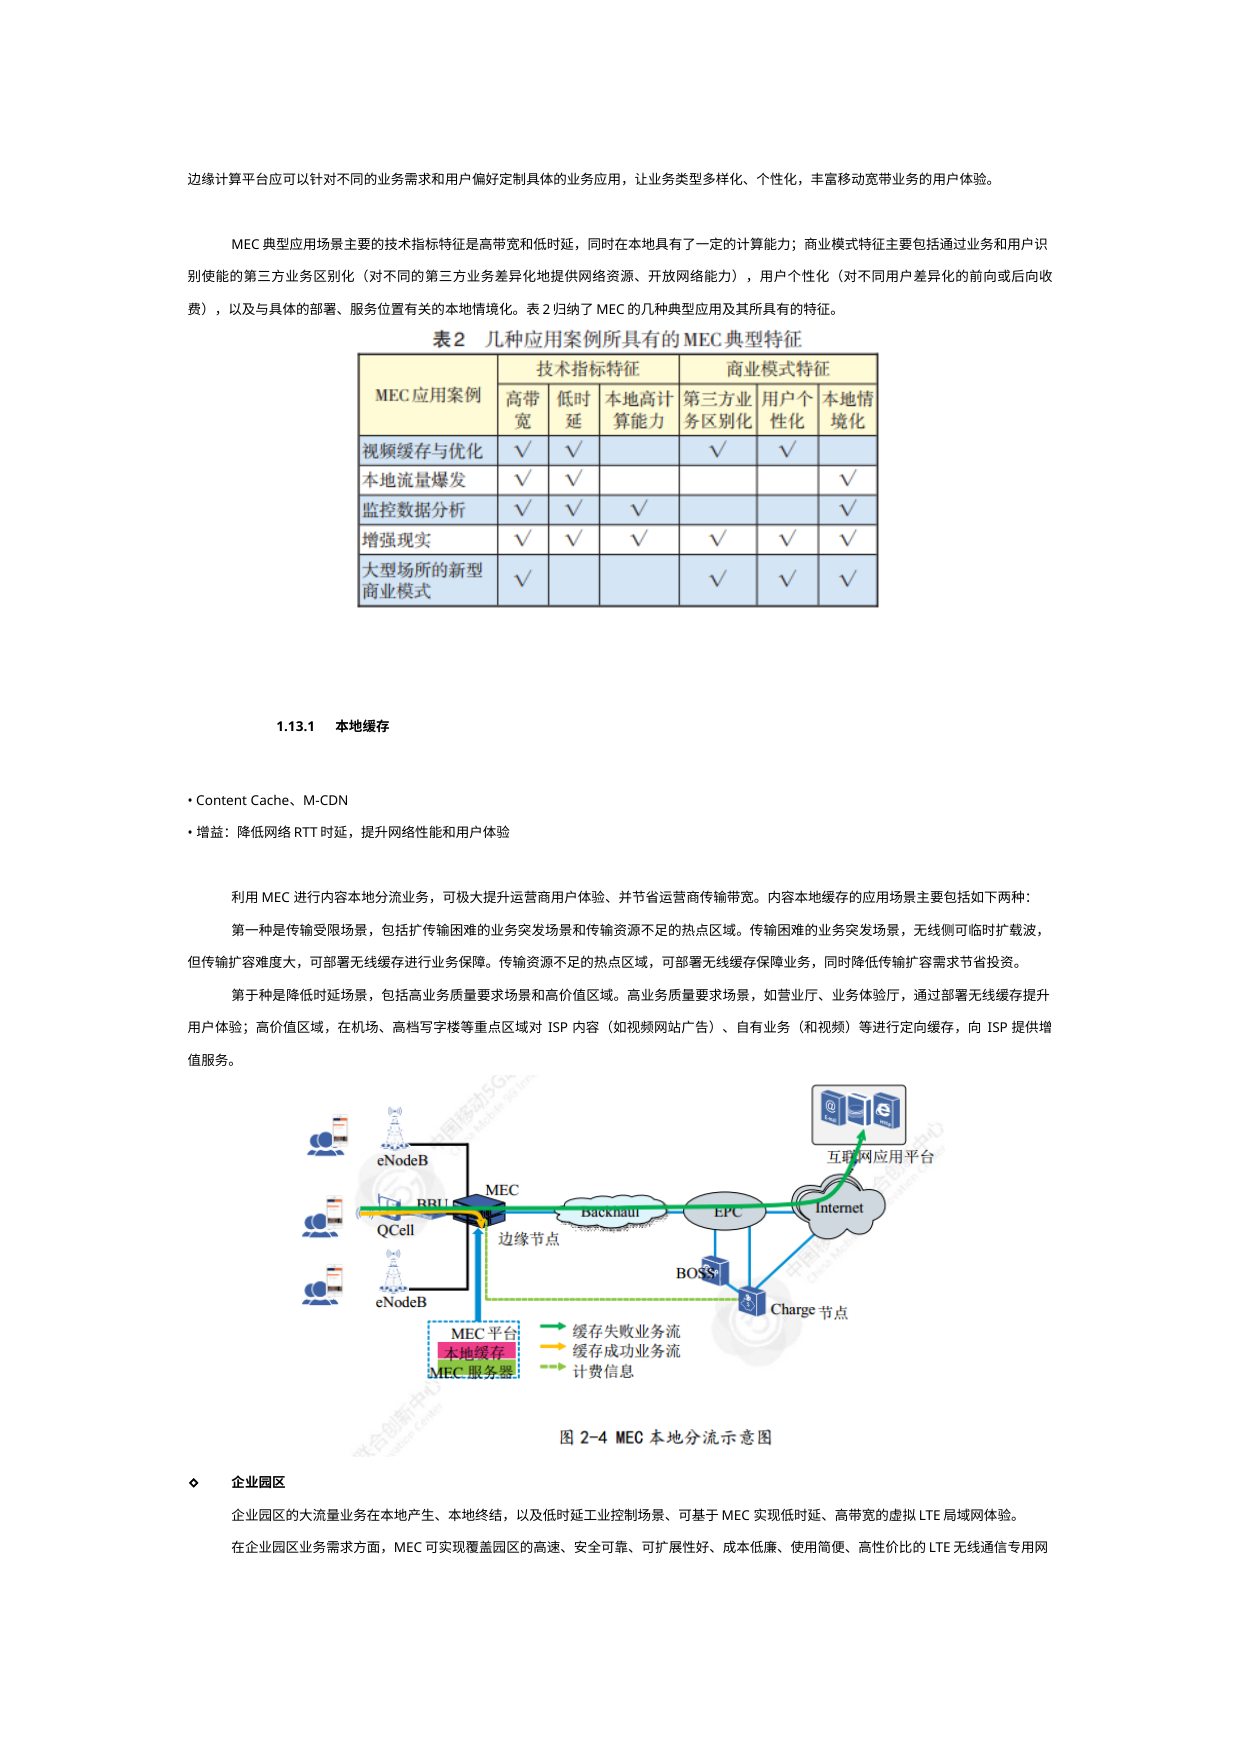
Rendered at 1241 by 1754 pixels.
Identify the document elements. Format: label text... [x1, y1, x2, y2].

list 企业园区 [187, 1465, 1053, 1498]
text MEC典型应用场景主要的技术指标特征是高带宽和低时延，同时在本地具有了一定的计算能力；商业模式特征主要包括通过业务和用户识别使能的第三方业务区别化（对不同的第三方业务差异化地提供网络资源、开放网络能力），用户个性化（对不同用户差异化的前向或后向收费），以及与具体的部署、服务位置有关的本地情境化。表2归纳了MEC的几种典型应用及其所具有的特征。 [187, 227, 1053, 324]
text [187, 1530, 1053, 1563]
text • 增益：降低网络RTT时延，提升网络性能和用户体验 [187, 815, 1053, 848]
picture [351, 324, 889, 618]
text 利用 MEC 进行内容本地分流业务，可极大提升运营商用户体验、并节省运营商传输带宽。内容本地缓存的应用场景主要包括如下两种： [187, 880, 1053, 913]
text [187, 162, 1053, 194]
text • Content Cache、M-CDN [187, 783, 1053, 815]
text 企业园区的大流量业务在本地产生、本地终结，以及低时延工业控制场景、可基于MEC 实现低时延、高带宽的虚拟LTE局域网体验。 [187, 1498, 1053, 1530]
subtitle 本地缓存 [276, 709, 1053, 742]
picture [295, 1075, 945, 1457]
text 第一种是传输受限场景，包括扩传输困难的业务突发场景和传输资源不足的热点区域。传输困难的业务突发场景，无线侧可临时扩载波，但传输扩容难度大，可部署无线缓存进行业务保障。传输资源不足的热点区域，可部署无线缓存保障业务，同时降低传输扩容需求节省投资。 [187, 913, 1053, 978]
text 第于种是降低时延场景，包括高业务质量要求场景和高价值区域。高业务质量要求场景，如营业厅、业务体验厅，通过部署无线缓存提升用户体验；高价值区域，在机场、高档写字楼等重点区域对 ISP 内容（如视频网站广告）、自有业务（和视频）等进行定向缓存，向 ISP 提供增值服务。 [187, 978, 1053, 1075]
